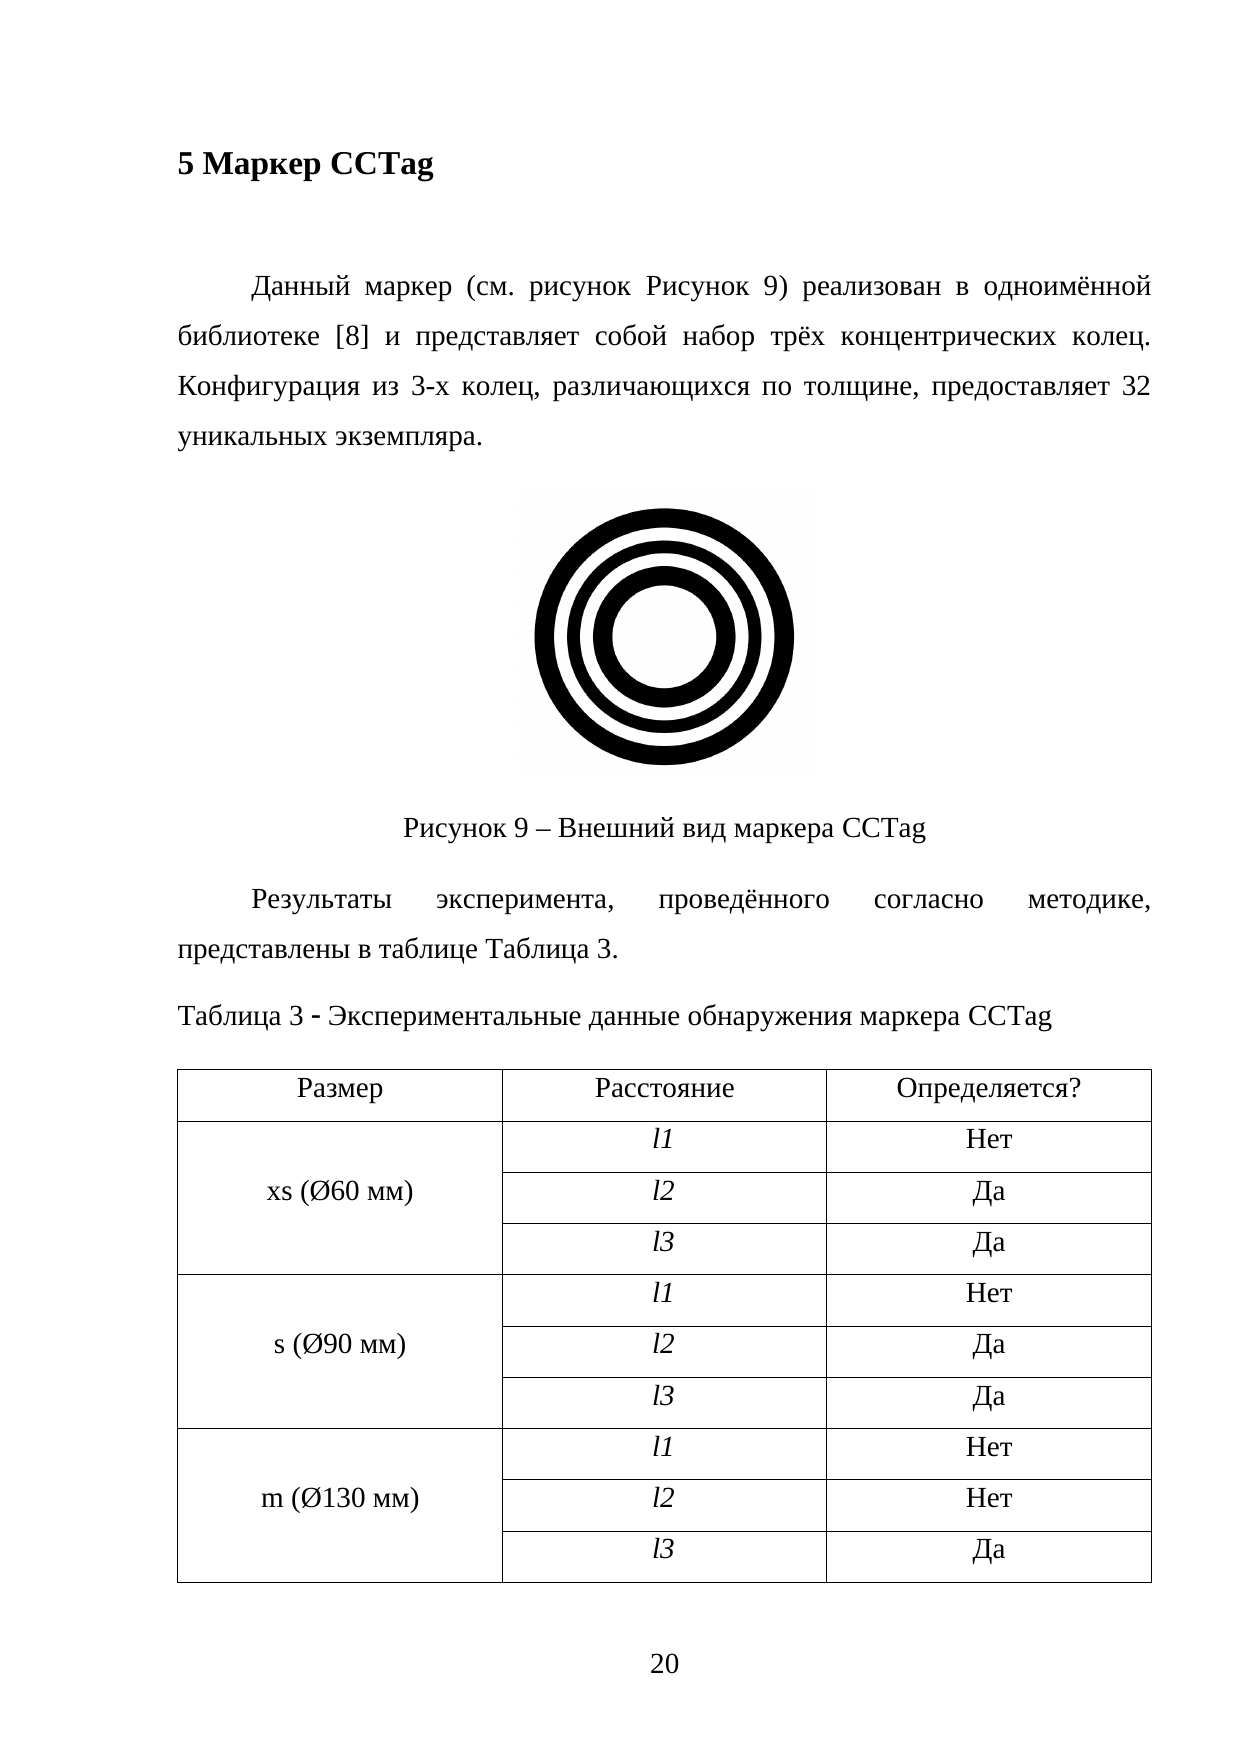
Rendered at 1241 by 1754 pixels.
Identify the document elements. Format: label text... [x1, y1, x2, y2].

text Результаты эксперимента, проведённого согласно методике, представлены в таблице Таблица 3. [177, 881, 1152, 965]
table_cell l1 [503, 1429, 826, 1479]
table_cell Нет [827, 1275, 1151, 1326]
table_cell Да [827, 1224, 1151, 1274]
table_header Определяется? [827, 1070, 1151, 1121]
text Данный маркер (см. рисунок Рисунок 9) реализован в одноимённой библиотеке [8] и представляет собой набор трёх концентрических колец. Конфигурация из 3-х колец, различающихся по толщине, предоставляет 32 уникальных экземпляра. [177, 268, 1152, 452]
table_cell l2 [503, 1173, 826, 1223]
text Рисунок 9 – Внешний вид маркера CCTag [177, 810, 1152, 843]
table_cell l1 [503, 1122, 826, 1172]
table_cell l3 [503, 1532, 826, 1582]
table_cell Да [827, 1378, 1151, 1428]
table_cell l2 [503, 1327, 826, 1377]
text Таблица 3 Экспериментальные данные обнаружения маркера CCTag [177, 998, 1152, 1032]
table_cell l1 [503, 1275, 826, 1326]
table_header Размер [178, 1070, 502, 1121]
table_cell l2 [503, 1480, 826, 1531]
picture [516, 485, 813, 777]
table_header Расстояние [503, 1070, 826, 1121]
table_cell Да [827, 1532, 1151, 1582]
subtitle 5 Маркер CCTag [177, 143, 1152, 181]
table_cell Нет [827, 1122, 1151, 1172]
table_cell xs (Ø60 мм) [178, 1122, 502, 1274]
table_cell l3 [503, 1378, 826, 1428]
table_cell Нет [827, 1480, 1151, 1531]
table_cell m (Ø130 мм) [178, 1429, 502, 1582]
table_cell Да [827, 1327, 1151, 1377]
table_cell Нет [827, 1429, 1151, 1479]
table_cell Да [827, 1173, 1151, 1223]
table_cell s (Ø90 мм) [178, 1275, 502, 1428]
table_cell l3 [503, 1224, 826, 1274]
